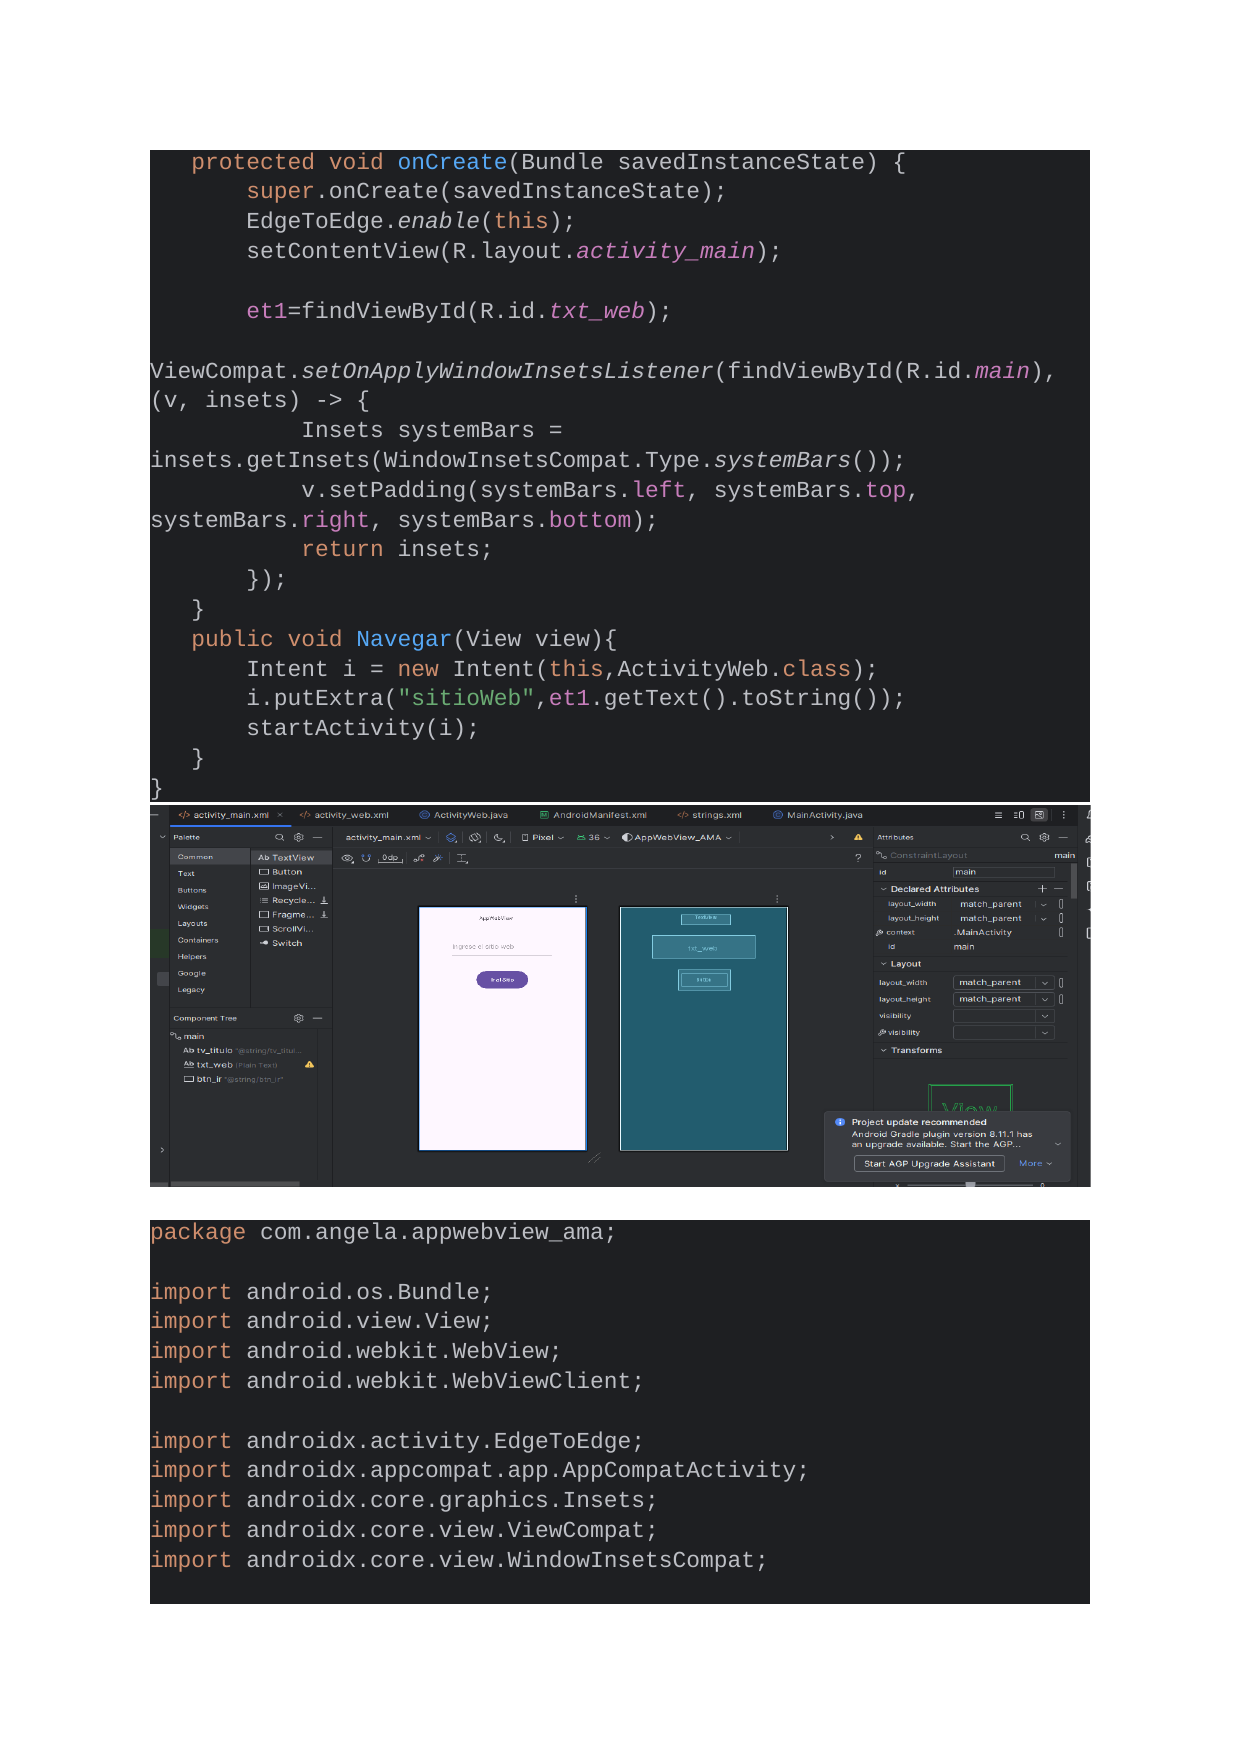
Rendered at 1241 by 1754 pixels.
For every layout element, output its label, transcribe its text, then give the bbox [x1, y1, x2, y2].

text import androidx.activity.EdgeToEdge; [150, 1429, 1090, 1455]
text protected void onCreate(Bundle savedInstanceState) { [150, 150, 1090, 176]
text } [150, 776, 1090, 802]
text } [150, 746, 1090, 772]
text import android.webkit.WebView; [150, 1339, 1090, 1366]
text et1=findViewById(R.id.txt_web); [150, 299, 1090, 325]
text import androidx.appcompat.app.AppCompatActivity; [150, 1459, 1090, 1485]
text import android.view.View; [150, 1310, 1090, 1336]
text setContentView(R.layout.activity_main); [150, 239, 1090, 265]
text import android.webkit.WebViewClient; [150, 1369, 1090, 1395]
text super.onCreate(savedInstanceState); [150, 180, 1090, 206]
text Intent i = new Intent(this,ActivityWeb.class); [150, 657, 1090, 683]
text ViewCompat.setOnApplyWindowInsetsListener(findViewById(R.id.main), (v, insets) -> { [150, 329, 1090, 415]
text }); [150, 567, 1090, 593]
text Insets systemBars = insets.getInsets(WindowInsetsCompat.Type.systemBars()); [150, 418, 1090, 474]
text package com.angela.appwebview_ama; [150, 1220, 1090, 1246]
text v.setPadding(systemBars.left, systemBars.top, systemBars.right, systemBars.bottom); [150, 478, 1090, 534]
text return insets; [150, 538, 1090, 564]
text import android.os.Bundle; [150, 1280, 1090, 1306]
text } [150, 597, 1090, 623]
text i.putExtra("sitioWeb",et1.getText().toString()); [150, 687, 1090, 713]
text import androidx.core.graphics.Insets; [150, 1488, 1090, 1514]
text EdgeToEdge.enable(this); [150, 209, 1090, 236]
text public void Navegar(View view){ [150, 627, 1090, 653]
picture [150, 805, 1091, 1187]
text import androidx.core.view.ViewCompat; [150, 1518, 1090, 1544]
text import androidx.core.view.WindowInsetsCompat; [150, 1548, 1090, 1574]
text startActivity(i); [150, 716, 1090, 742]
